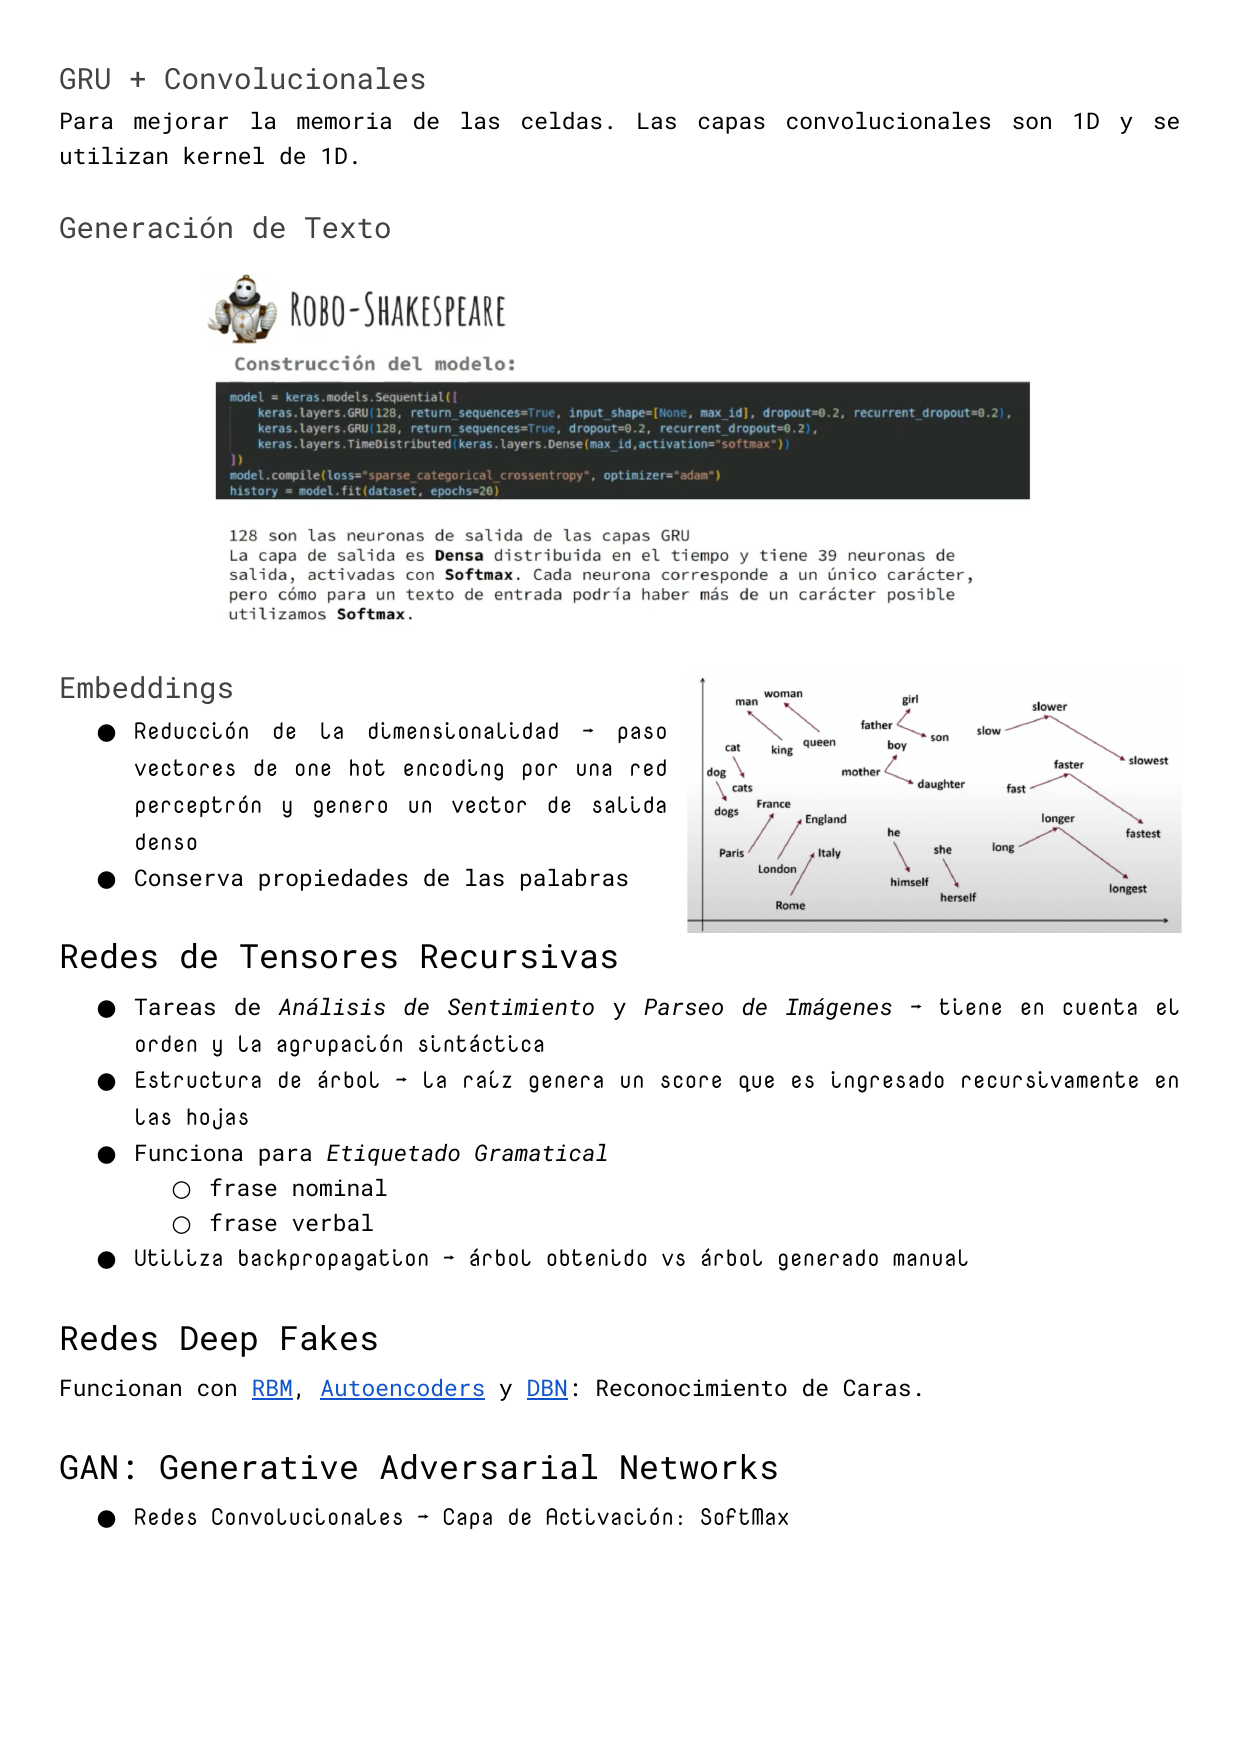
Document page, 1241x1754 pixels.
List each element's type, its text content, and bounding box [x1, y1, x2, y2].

list Conserva propiedades de las palabras [96, 862, 687, 892]
subtitle Redes de Tensores Recursivas [59, 934, 1181, 978]
subtitle GAN: Generative Adversarial Networks [59, 1444, 1181, 1488]
picture [687, 667, 1182, 933]
list Utiliza backpropagation → árbol obtenido vs árbol generado manual [96, 1242, 1181, 1274]
subtitle Redes Deep Fakes [59, 1316, 1181, 1360]
list frase verbal [171, 1207, 1181, 1237]
text Para mejorar la memoria de las celdas. Las capas convolucionales son 1D y se utilizan kernel de 1D. [59, 106, 1181, 171]
picture [207, 255, 1034, 631]
list Funciona para Etiquetado Gramatical [96, 1138, 1181, 1168]
list Tareas de Análisis de Sentimiento y Parseo de Imágenes → tiene en cuenta el orden y la agrupación sintáctica [96, 991, 1181, 1059]
list frase nominal [171, 1172, 1181, 1202]
list Redes Convolucionales → Capa de Activación: SoftMax [96, 1501, 1181, 1533]
list Reducción de la dimensionalidad → paso vectores de one hot encoding por una red perceptrón y genero un vector de salida denso [96, 715, 687, 857]
text Funcionan con RBM, Autoencoders y DBN: Reconocimiento de Caras. [59, 1372, 1181, 1403]
subtitle GRU + Convolucionales [59, 59, 1181, 97]
subtitle Generación de Texto [59, 208, 1181, 247]
list Estructura de árbol → la raíz genera un score que es ingresado recursivamente en las hojas [96, 1064, 1181, 1133]
subtitle Embeddings [59, 668, 687, 706]
